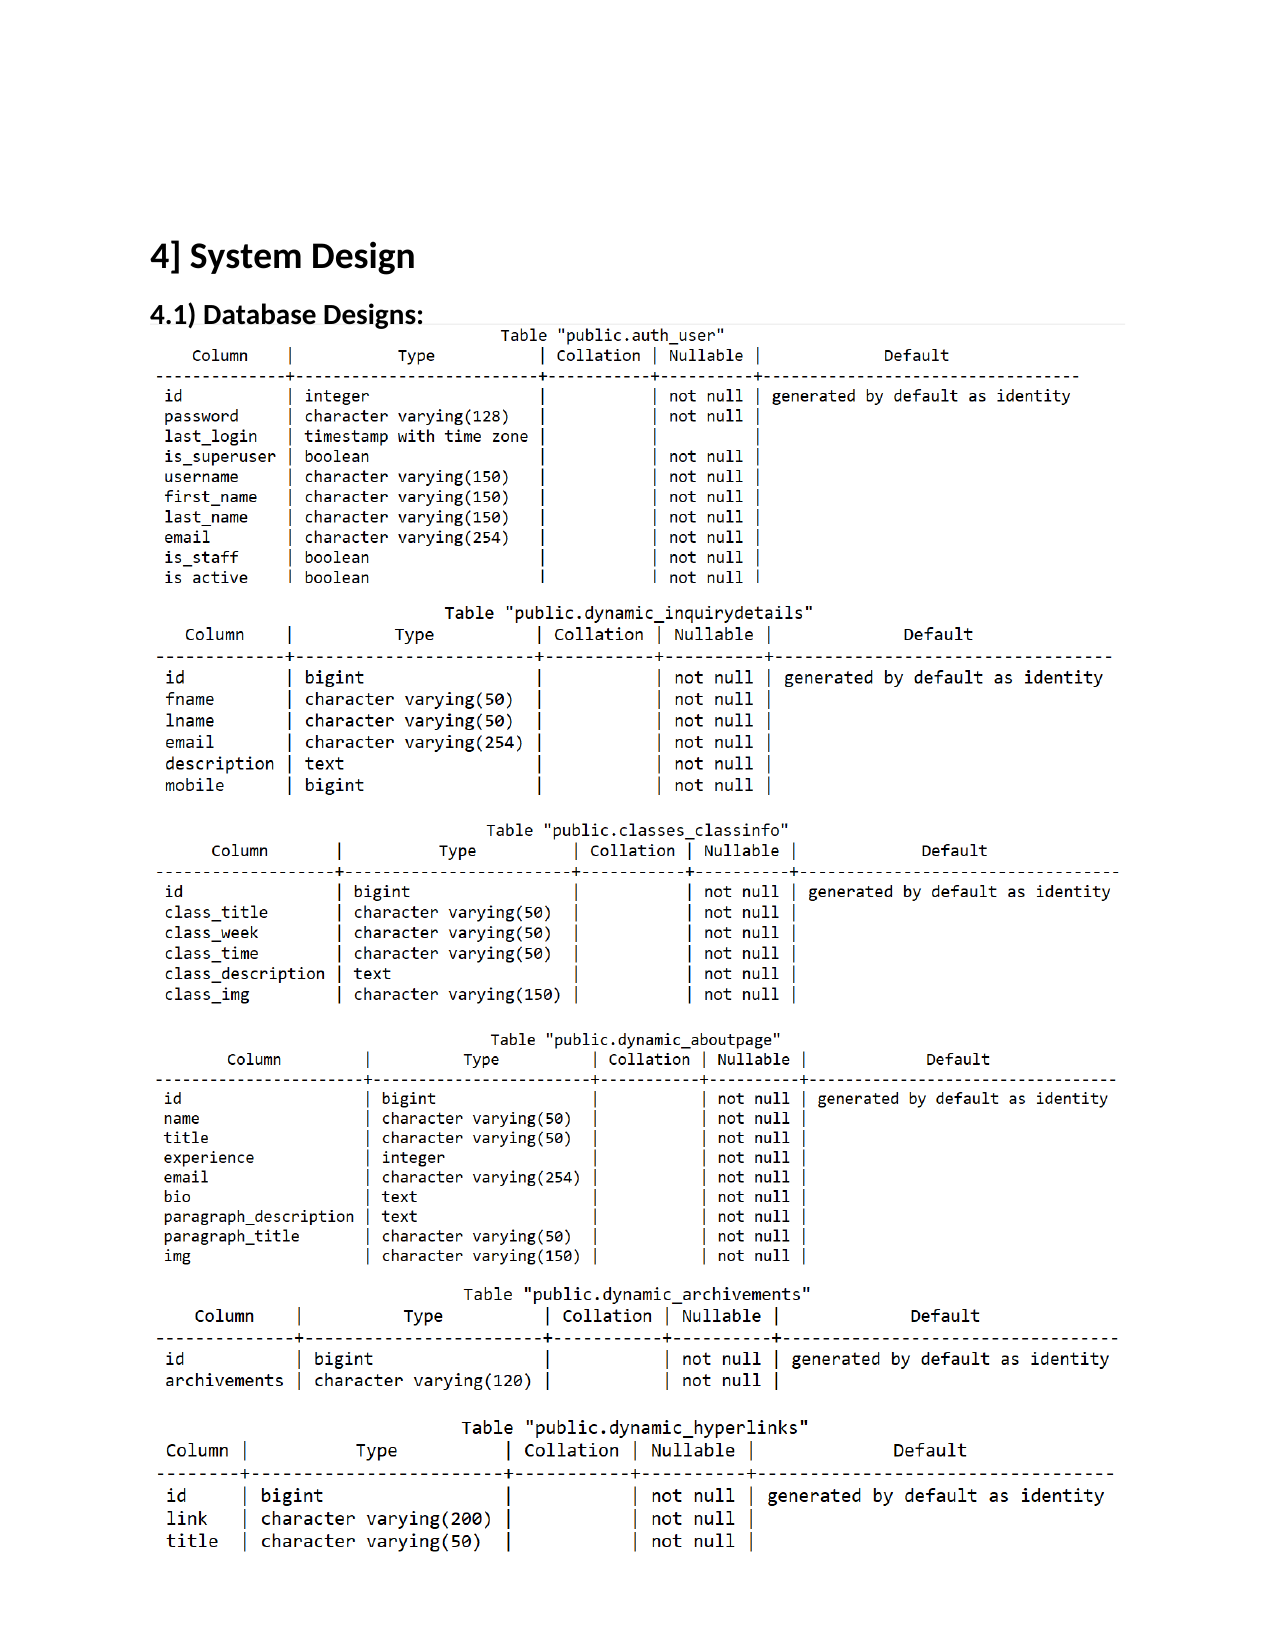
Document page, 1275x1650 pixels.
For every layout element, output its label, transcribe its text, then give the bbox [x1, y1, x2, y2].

picture [150, 815, 1122, 1016]
text 4.1) Database Designs: [150, 296, 1125, 332]
picture [150, 332, 1125, 805]
picture [150, 1017, 1122, 1404]
text 4] System Design [150, 232, 1125, 278]
picture [150, 1405, 1122, 1561]
